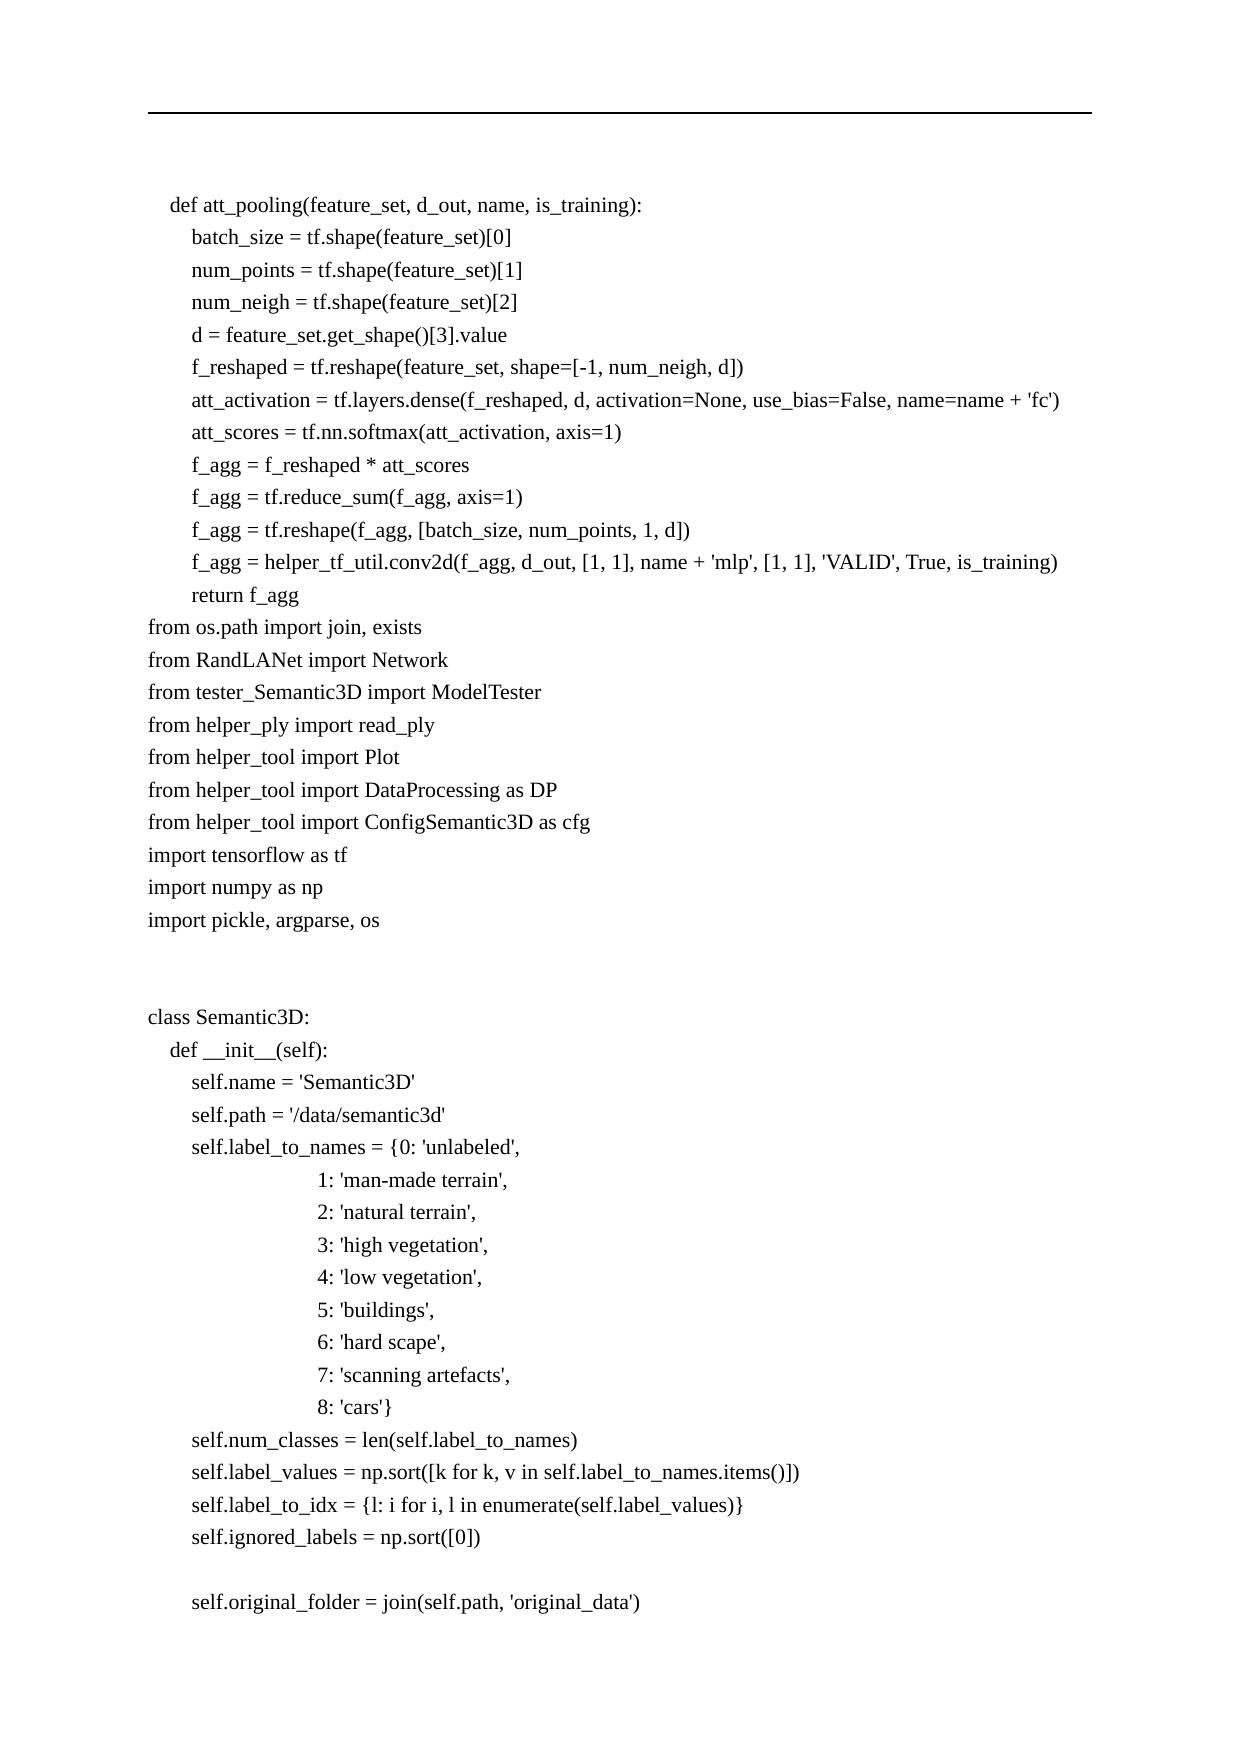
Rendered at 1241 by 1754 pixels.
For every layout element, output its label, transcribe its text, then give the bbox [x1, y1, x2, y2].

text from helper_tool import DataProcessing as DP [148, 773, 1092, 806]
text import numpy as np [148, 871, 1092, 903]
text f_agg = helper_tf_util.conv2d(f_agg, d_out, [1, 1], name + 'mlp', [1, 1], 'VALID', True, is_training) [148, 546, 1092, 578]
text self.label_to_idx = {l: i for i, l in enumerate(self.label_values)} [148, 1488, 1092, 1521]
text class Semantic3D: [148, 1001, 1092, 1033]
text self.original_folder = join(self.path, 'original_data') [148, 1586, 1092, 1618]
text from os.path import join, exists [148, 611, 1092, 643]
text 7: 'scanning artefacts', [148, 1358, 1092, 1391]
text from helper_tool import Plot [148, 741, 1092, 773]
text att_scores = tf.nn.softmax(att_activation, axis=1) [148, 416, 1092, 448]
text def att_pooling(feature_set, d_out, name, is_training): [148, 188, 1092, 221]
text f_reshaped = tf.reshape(feature_set, shape=[-1, num_neigh, d]) [148, 351, 1092, 383]
text self.label_values = np.sort([k for k, v in self.label_to_names.items()]) [148, 1456, 1092, 1488]
text import pickle, argparse, os [148, 903, 1092, 936]
text self.path = '/data/semantic3d' [148, 1098, 1092, 1131]
text from RandLANet import Network [148, 643, 1092, 676]
text self.name = 'Semantic3D' [148, 1066, 1092, 1098]
text from helper_tool import ConfigSemantic3D as cfg [148, 806, 1092, 838]
text 6: 'hard scape', [148, 1326, 1092, 1358]
text num_points = tf.shape(feature_set)[1] [148, 253, 1092, 286]
text f_agg = f_reshaped * att_scores [148, 448, 1092, 481]
text 4: 'low vegetation', [148, 1261, 1092, 1293]
text 8: 'cars'} [148, 1391, 1092, 1423]
text 5: 'buildings', [148, 1293, 1092, 1326]
text 2: 'natural terrain', [148, 1196, 1092, 1228]
text self.label_to_names = {0: 'unlabeled', [148, 1131, 1092, 1163]
text def __init__(self): [148, 1033, 1092, 1066]
text self.num_classes = len(self.label_to_names) [148, 1423, 1092, 1456]
text from helper_ply import read_ply [148, 708, 1092, 741]
text import tensorflow as tf [148, 838, 1092, 871]
text f_agg = tf.reshape(f_agg, [batch_size, num_points, 1, d]) [148, 513, 1092, 546]
text num_neigh = tf.shape(feature_set)[2] [148, 286, 1092, 318]
text 1: 'man-made terrain', [148, 1163, 1092, 1196]
text self.ignored_labels = np.sort([0]) [148, 1521, 1092, 1553]
text f_agg = tf.reduce_sum(f_agg, axis=1) [148, 481, 1092, 513]
text 3: 'high vegetation', [148, 1228, 1092, 1261]
text d = feature_set.get_shape()[3].value [148, 318, 1092, 351]
text batch_size = tf.shape(feature_set)[0] [148, 221, 1092, 253]
text return f_agg [148, 578, 1092, 611]
text att_activation = tf.layers.dense(f_reshaped, d, activation=None, use_bias=False, name=name + 'fc') [148, 383, 1092, 416]
text from tester_Semantic3D import ModelTester [148, 676, 1092, 708]
